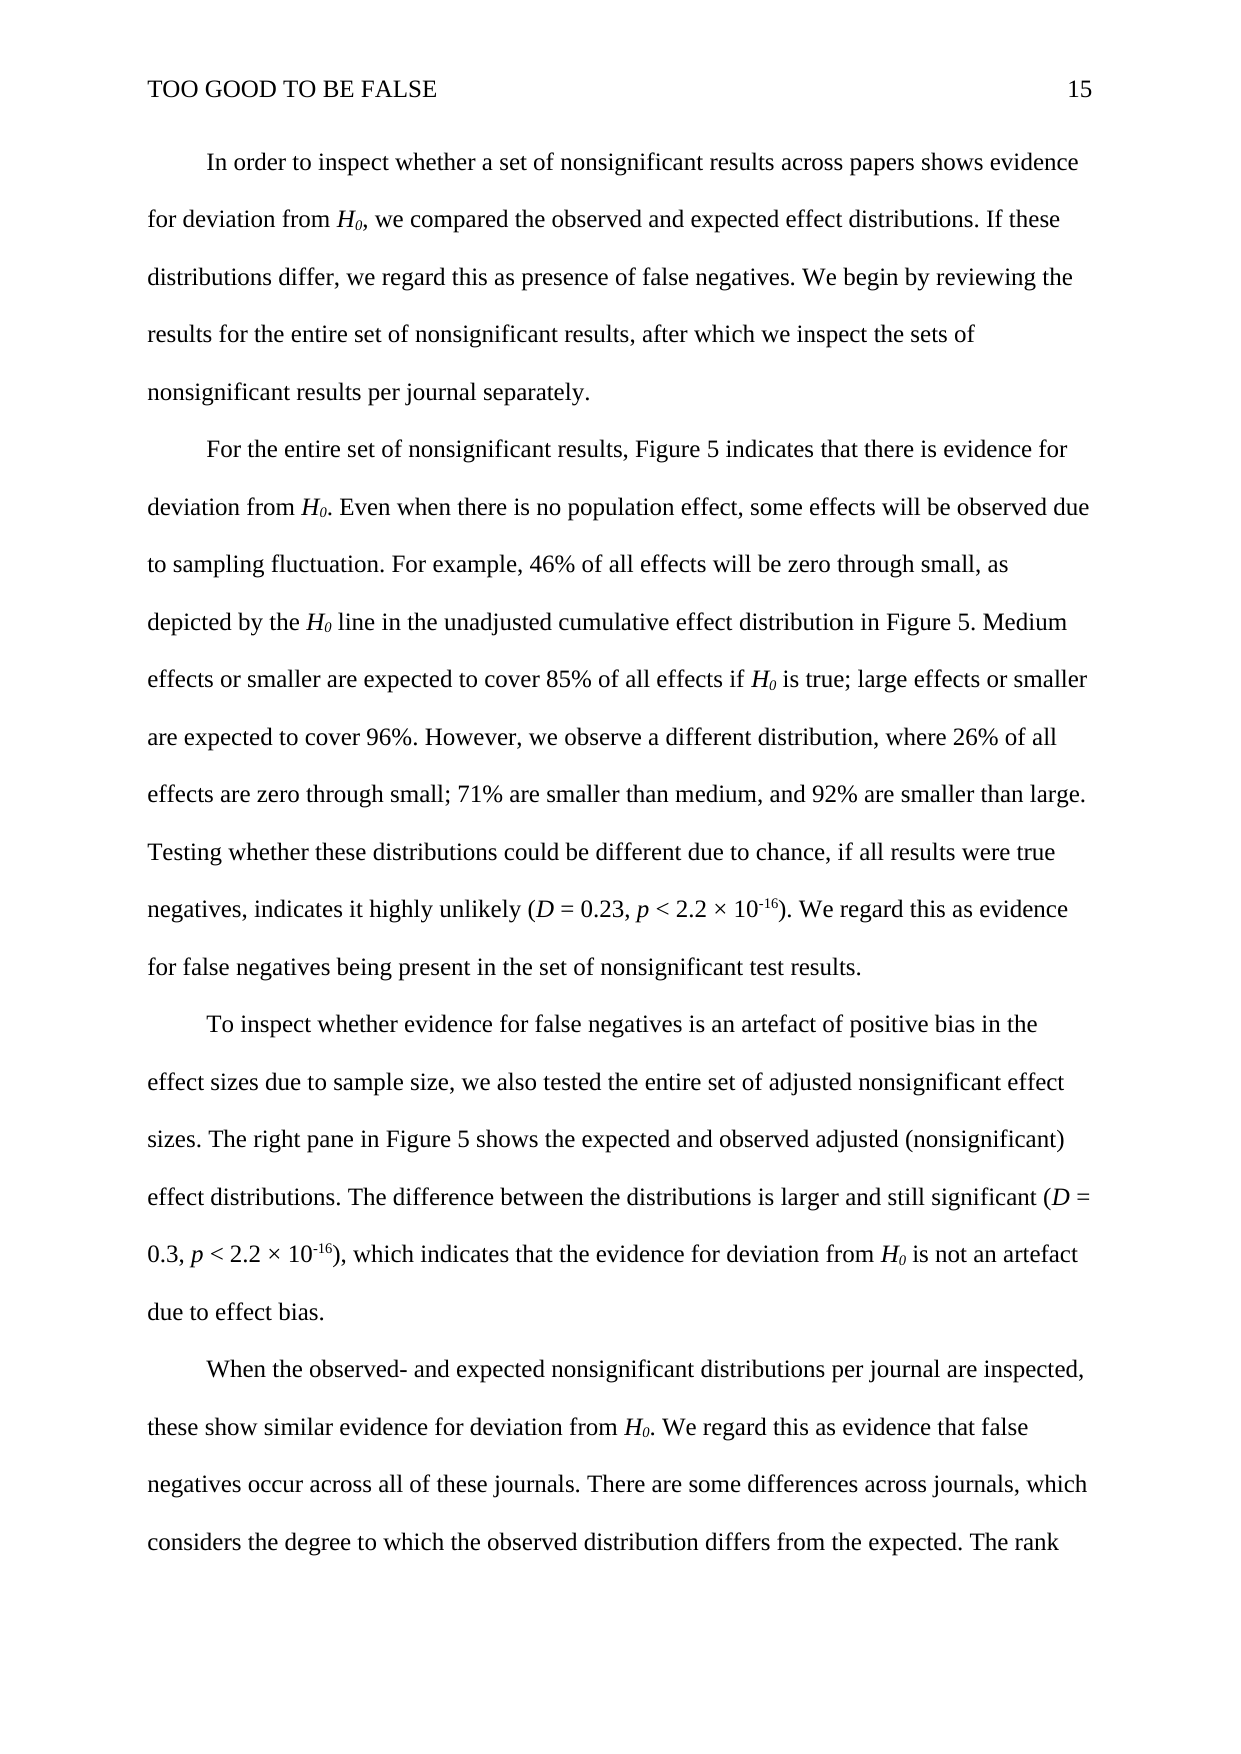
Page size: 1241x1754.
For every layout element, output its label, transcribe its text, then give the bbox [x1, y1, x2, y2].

text In order to inspect whether a set of nonsignificant results across papers shows evidence for deviation from H0, we compared the observed and expected effect distributions. If these distributions differ, we regard this as presence of false negatives. We begin by reviewing the results for the entire set of nonsignificant results, after which we inspect the sets of nonsignificant results per journal separately. [147, 147, 1093, 406]
text For the entire set of nonsignificant results, Figure 5 indicates that there is evidence for deviation from H0. Even when there is no population effect, some effects will be observed due to sampling fluctuation. For example, 46% of all effects will be zero through small, as depicted by the H0 line in the unadjusted cumulative effect distribution in Figure 5. Medium effects or smaller are expected to cover 85% of all effects if H0 is true; large effects or smaller are expected to cover 96%. However, we observe a different distribution, where 26% of all effects are zero through small; 71% are smaller than medium, and 92% are smaller than large. Testing whether these distributions could be different due to chance, if all results were true negatives, indicates it highly unlikely (D = 0.23, p < 2.2 × 10-16). We regard this as evidence for false negatives being present in the set of nonsignificant test results. [147, 434, 1093, 981]
text To inspect whether evidence for false negatives is an artefact of positive bias in the effect sizes due to sample size, we also tested the entire set of adjusted nonsignificant effect sizes. The right pane in Figure 5 shows the expected and observed adjusted (nonsignificant) effect distributions. The difference between the distributions is larger and still significant (D = 0.3, p < 2.2 × 10-16), which indicates that the evidence for deviation from H0 is not an artefact due to effect bias. [147, 1009, 1093, 1326]
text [147, 1354, 1093, 1556]
